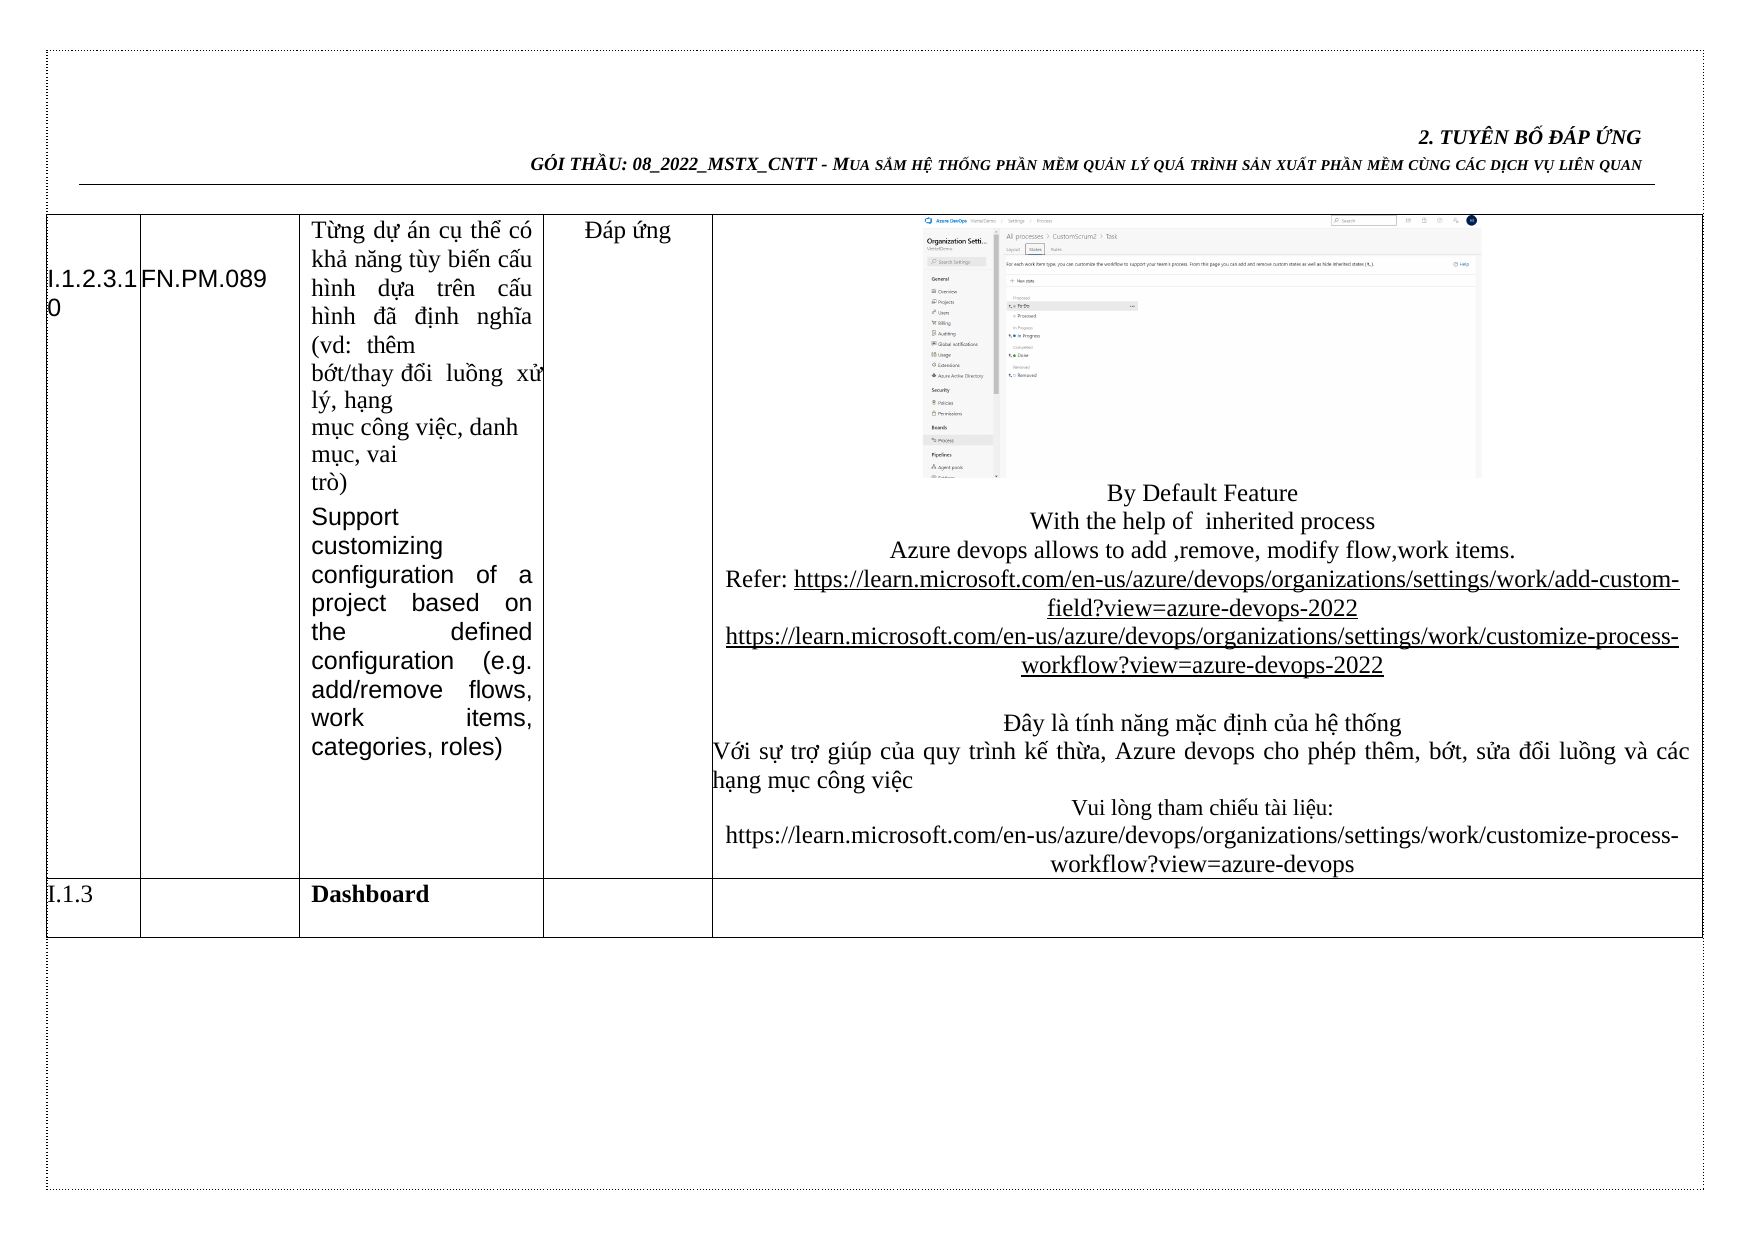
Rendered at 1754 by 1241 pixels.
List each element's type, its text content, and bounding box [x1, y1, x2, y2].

table_cell Từng dự án cụ thể có khả năng tùy biến cấu hình dựa trên cấu hình đã định nghĩa (vd: thêm bớt/thay đổi luồng xử lý, hạng mục công việc, danh mục, vai trò) Support customizing configuration of a project based on the defined configuration (e.g. add/remove flows, work items, categories, roles) [300, 215, 543, 878]
table_cell [544, 879, 712, 937]
table_cell By Default Feature With the help of inherited process Azure devops allows to add ,remove, modify flow,work items. Refer: https://learn.microsoft.com/en-us/azure/devops/organizations/settings/work/add-custom-field?view=azure-devops-2022 https://learn.microsoft.com/en-us/azure/devops/organizations/settings/work/customize-process-workflow?view=azure-devops-2022 Đây là tính năng mặc định của hệ thống Với sự trợ giúp của quy trình kế thừa, Azure devops cho phép thêm, bớt, sửa đổi luồng và các hạng mục công việc Vui lòng tham chiếu tài liệu: https://learn.microsoft.com/en-us/azure/devops/organizations/settings/work/customize-process-workflow?view=azure-devops [713, 215, 1702, 878]
table_cell [141, 879, 299, 937]
table_cell Dashboard [300, 879, 543, 937]
table_cell FN.PM.089 [141, 215, 299, 878]
table_cell [713, 879, 1702, 937]
table_cell I.1.2.3.10 [47, 215, 140, 878]
table_cell Đáp ứng [544, 215, 712, 878]
table_cell I.1.3 [47, 879, 140, 937]
picture [922, 215, 1482, 478]
